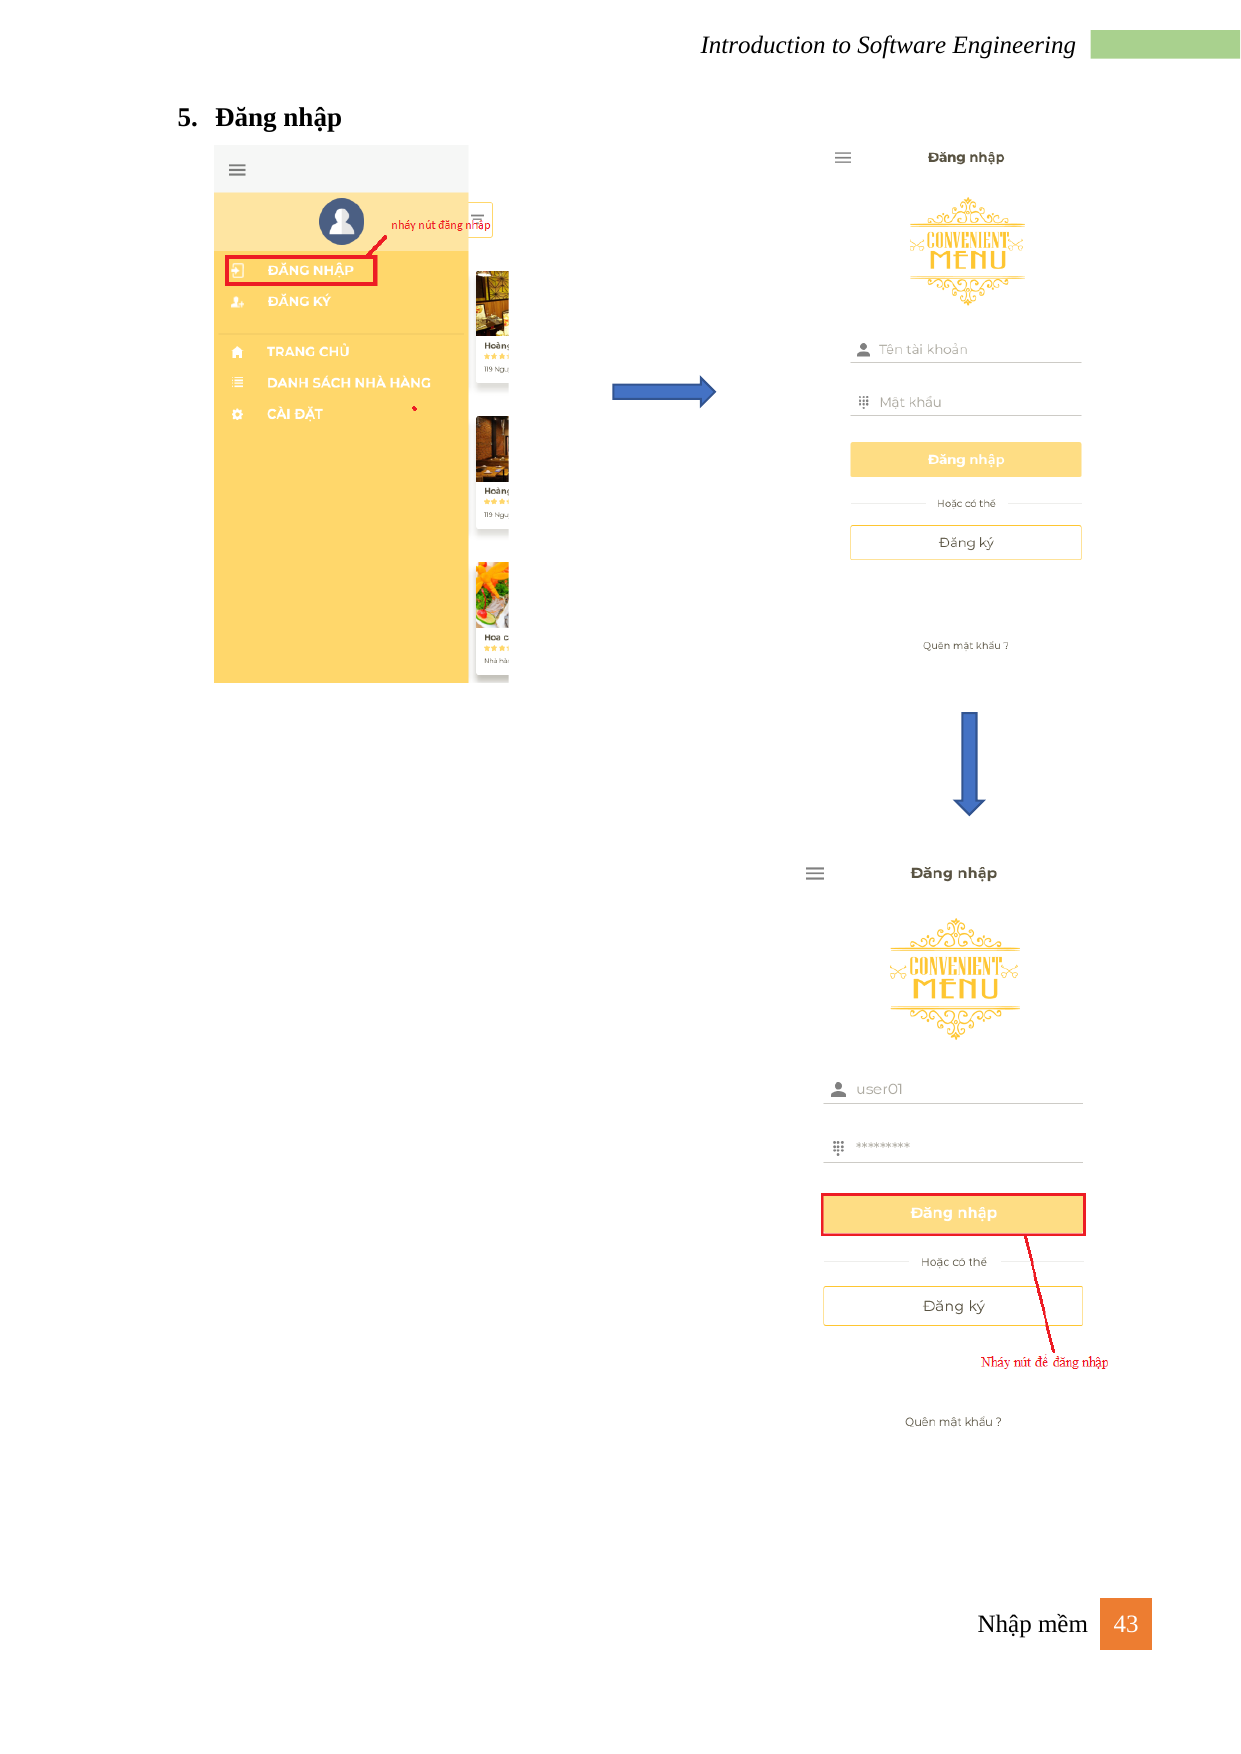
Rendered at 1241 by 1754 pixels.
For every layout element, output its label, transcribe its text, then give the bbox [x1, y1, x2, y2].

picture [214, 145, 509, 683]
picture [818, 136, 1114, 661]
picture [787, 848, 1120, 1439]
list Đăng nhập [177, 101, 1152, 132]
